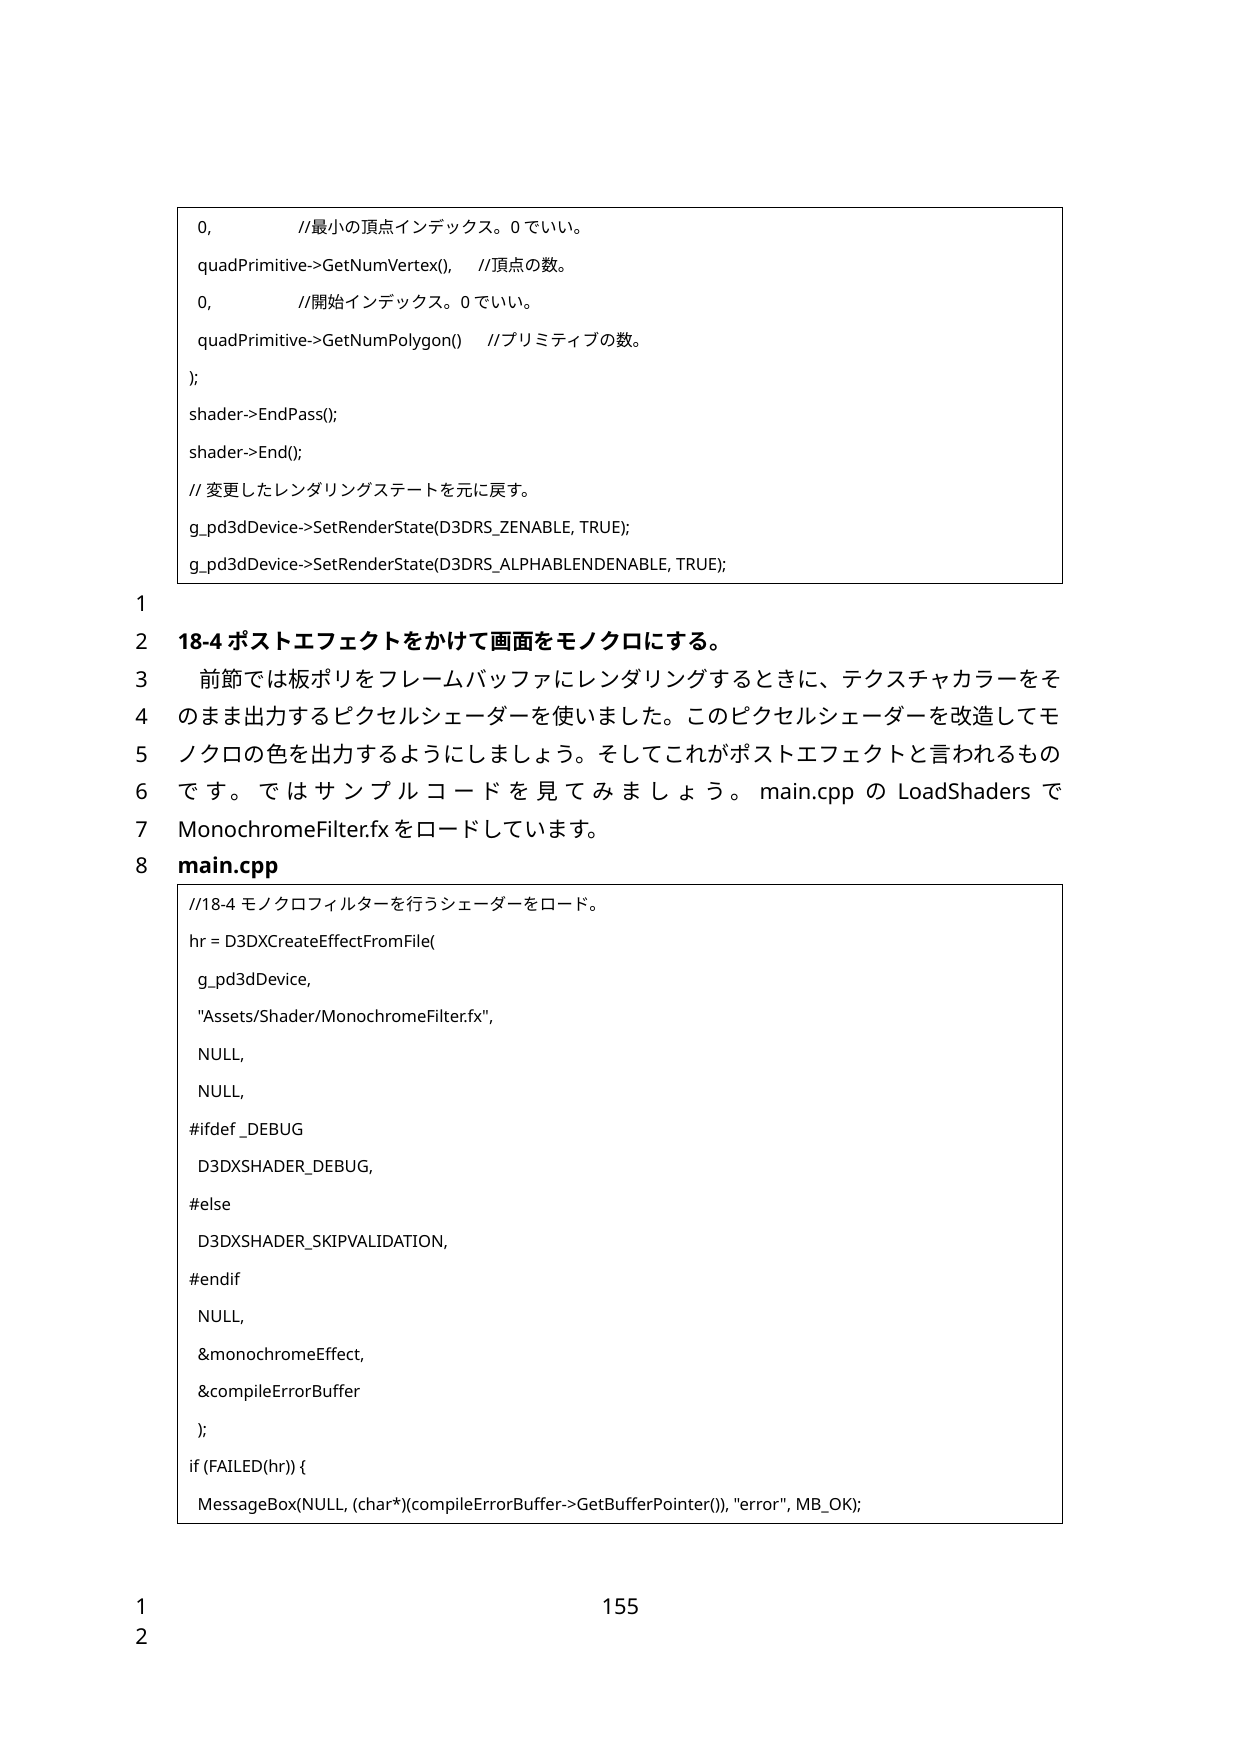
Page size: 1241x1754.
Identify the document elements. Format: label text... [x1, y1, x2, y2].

text 18-4 ポストエフェクトをかけて画面をモノクロにする。 [177, 621, 1063, 659]
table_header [178, 208, 1062, 583]
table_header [178, 885, 1062, 1522]
text main.cpp [177, 846, 1063, 884]
text 前節では板ポリをフレームバッファにレンダリングするときに、テクスチャカラーをそのまま出力するピクセルシェーダーを使いました。このピクセルシェーダーを改造してモノクロの色を出力するようにしましょう。そしてこれがポストエフェクトと言われるものです。ではサンプルコードを見てみましょう。main.cppのLoadShadersでMonochromeFilter.fxをロードしています。 [177, 659, 1063, 846]
